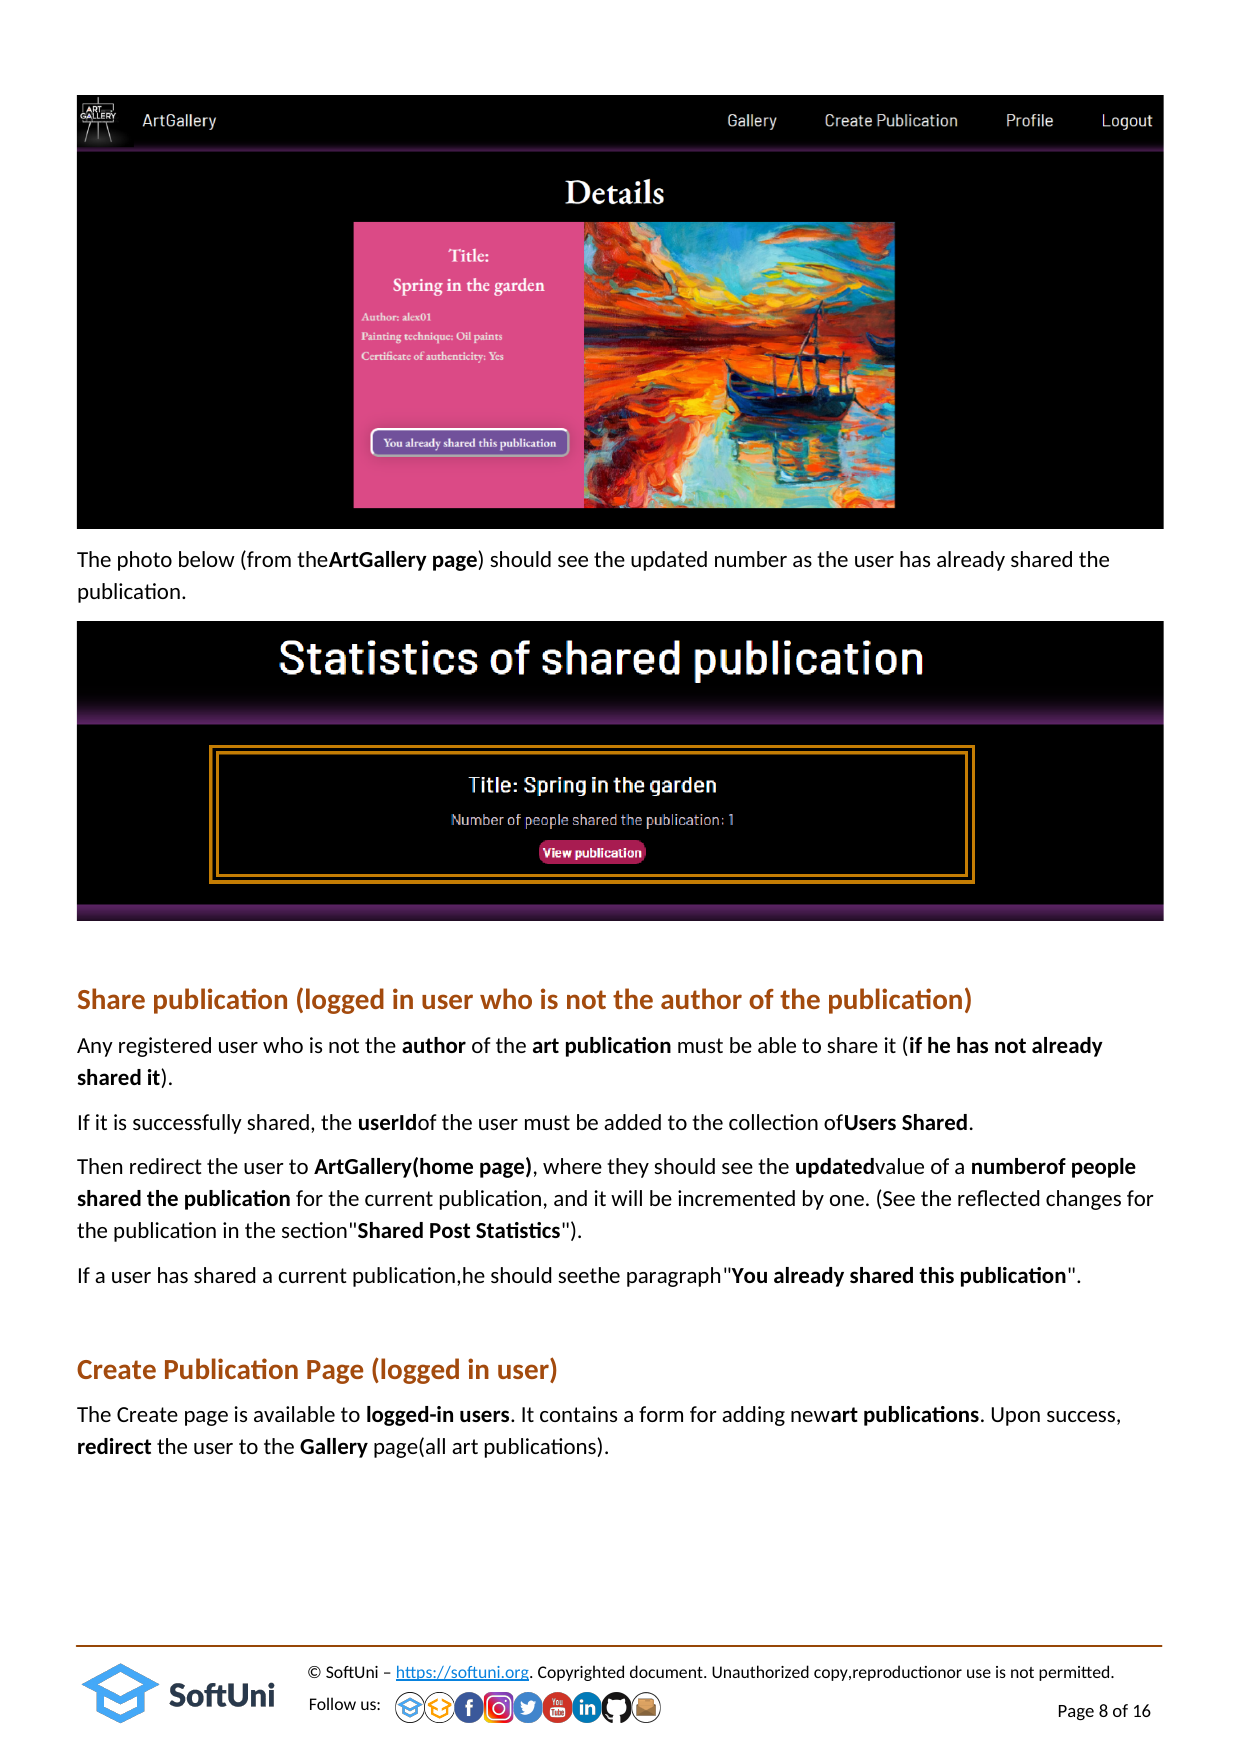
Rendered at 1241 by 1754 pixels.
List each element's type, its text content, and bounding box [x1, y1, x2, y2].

text Then redirect the user to ArtGallery(home page), where they should see the updatedvalue of a numberof people shared the publication for the current publication, and it will be incremented by one. (See the reflected changes for the publication in the section"Shared Post Statistics"). [77, 1152, 1163, 1245]
picture [586, 1705, 595, 1714]
picture [593, 1692, 661, 1723]
picture [75, 1658, 281, 1729]
text Any registered user who is not the author of the art publication must be able to share it (if he has not already shared it). [77, 1031, 1163, 1091]
text If a user has shared a current publication,he should seethe paragraph"You already shared this publication". [77, 1261, 1163, 1289]
subtitle Create Publication Page (logged in user) [77, 1351, 1163, 1386]
picture [76, 621, 1164, 921]
text If it is successfully shared, the userIdof the user must be added to the collection ofUsers Shared. [77, 1108, 1163, 1136]
picture [76, 95, 1164, 529]
picture [395, 1692, 581, 1723]
text The Create page is available to logged-in users. It contains a form for adding newart publications. Upon success, redirect the user to the Gallery page(all art publications). [77, 1400, 1163, 1460]
text The photo below (from theArtGallery page) should see the updated number as the user has already shared the publication. [77, 545, 1163, 605]
subtitle Share publication (logged in user who is not the author of the publication) [77, 981, 1163, 1017]
